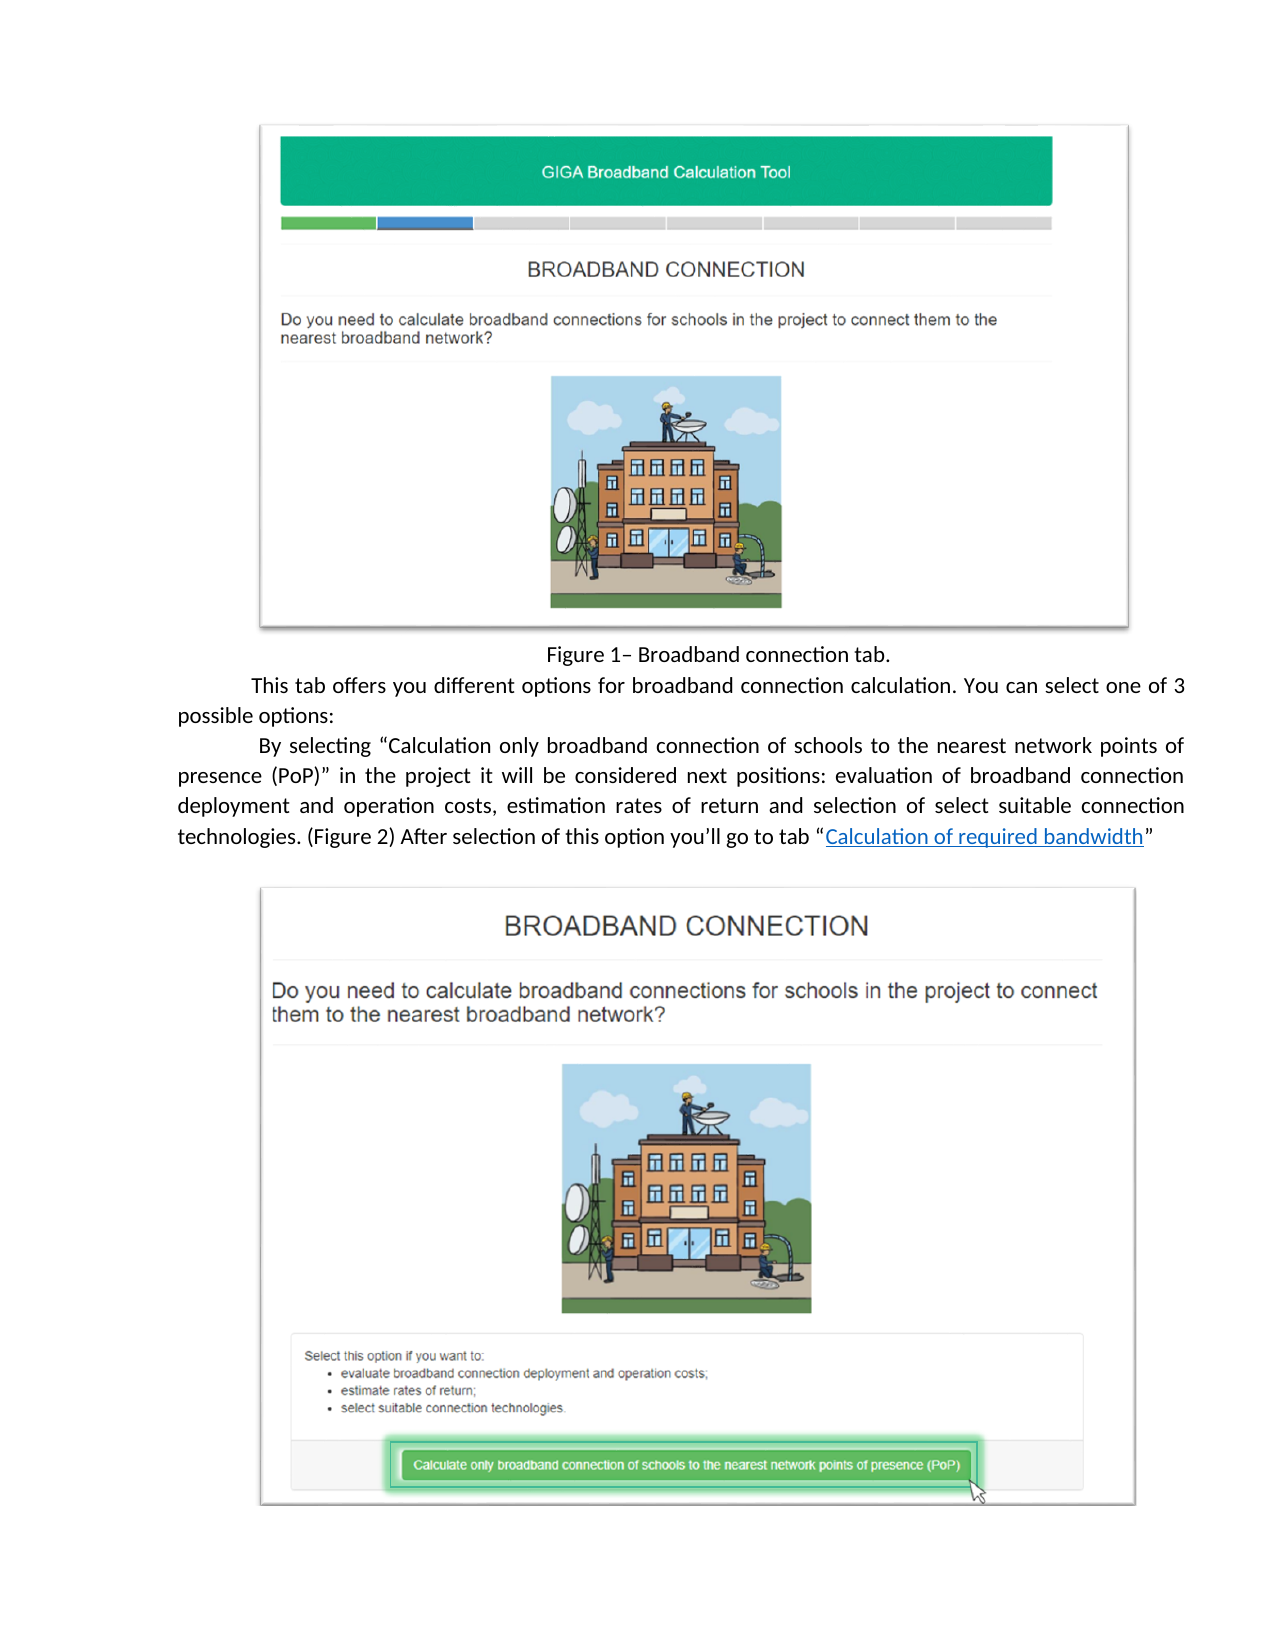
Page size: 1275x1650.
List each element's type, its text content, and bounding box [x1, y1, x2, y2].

text This tab offers you different options for broadband connection calculation. You can select one of 3 possible options: [177, 671, 1186, 729]
picture [251, 882, 1137, 1506]
picture [251, 118, 1137, 639]
text Figure 1– Broadband connection tab. [177, 641, 1186, 668]
text By selecting “Calculation only broadband connection of schools to the nearest network points of presence (PoP)” іn the project it will be considered next positions: evaluation of broadband connection deployment and operation costs, estimation rates of return and selection of select suitable connection technologies. (Figure 2) After selection of this option you’ll go to tab “Calculation of required bandwidth” [177, 731, 1186, 850]
